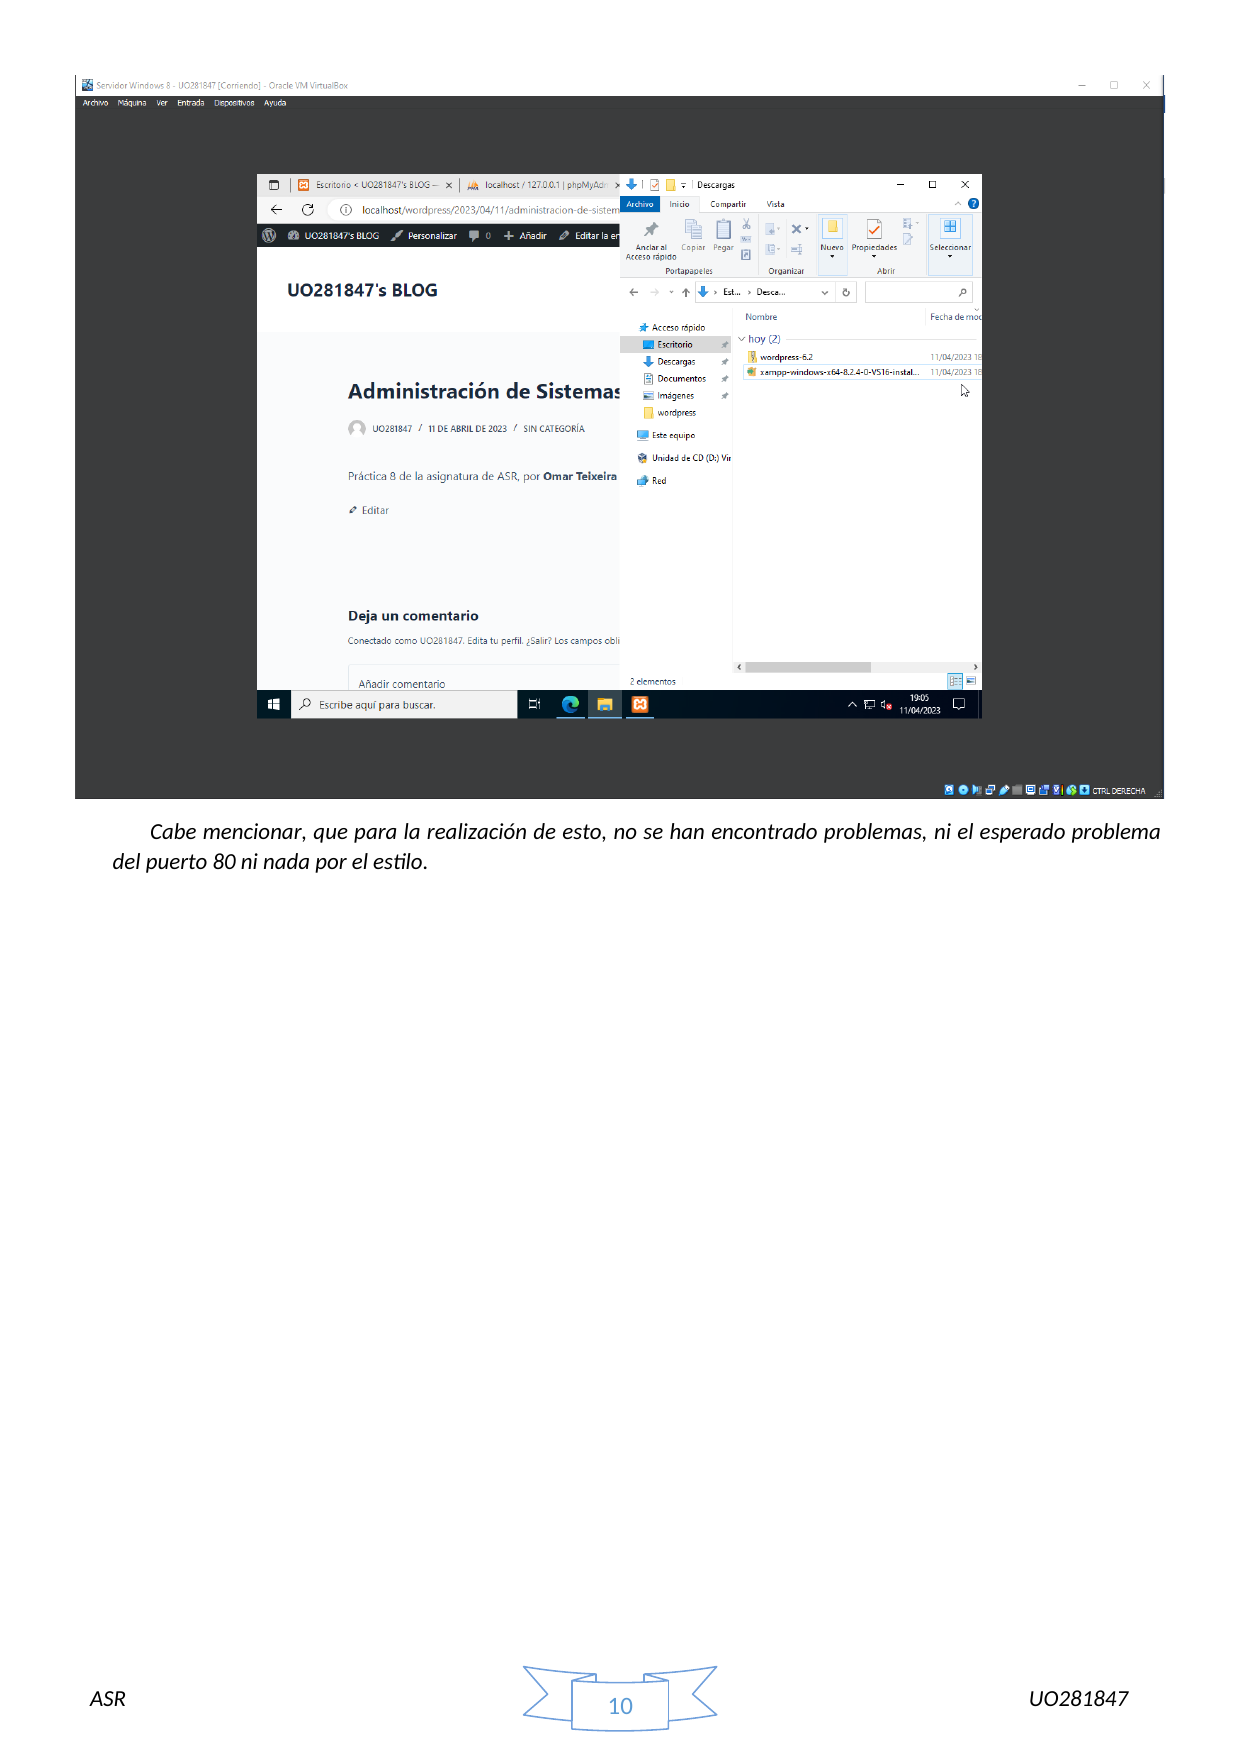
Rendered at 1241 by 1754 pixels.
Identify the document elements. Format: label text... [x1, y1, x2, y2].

picture [75, 75, 1166, 799]
text Cabe mencionar, que para la realización de esto, no se han encontrado problemas, ni el esperado problema del puerto 80 ni nada por el estilo. [112, 817, 1165, 875]
